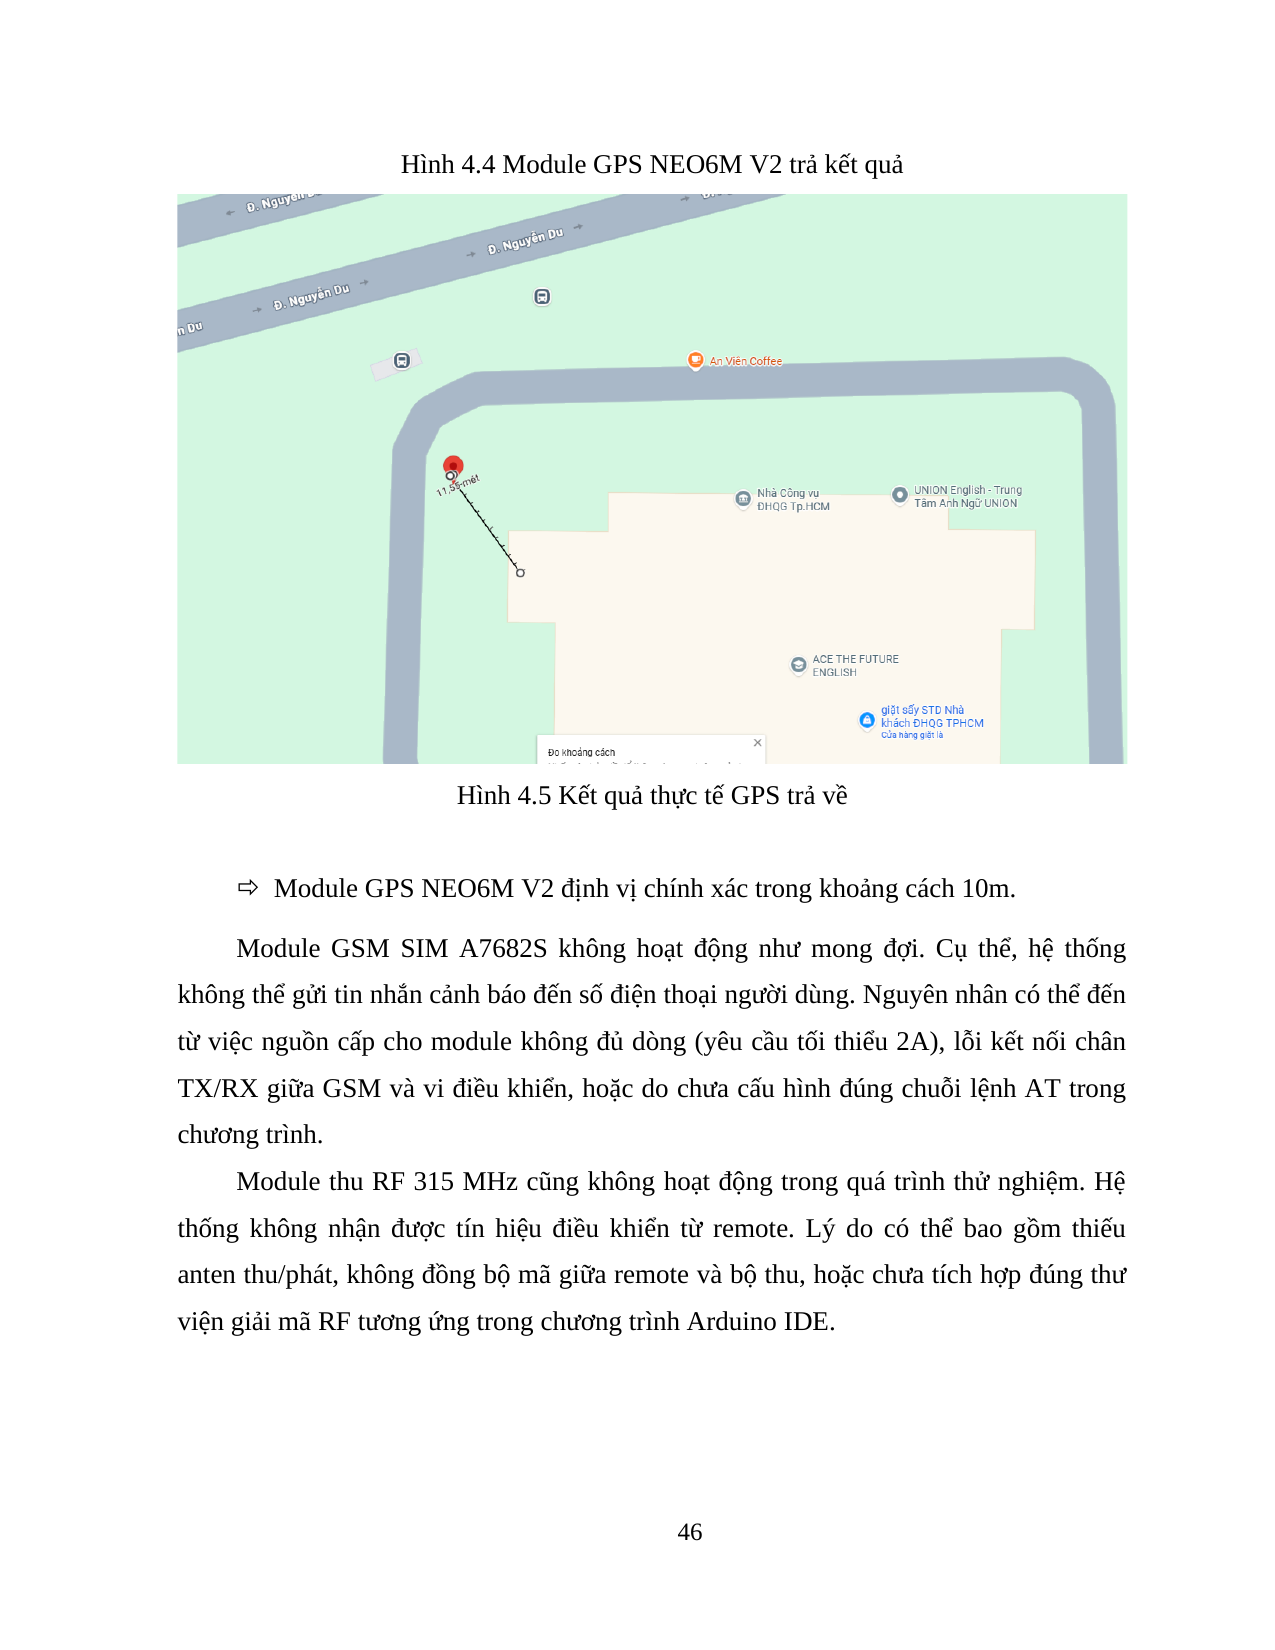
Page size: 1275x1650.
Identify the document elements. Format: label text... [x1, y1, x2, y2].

text Hình 4.5 Kết quả thực tế GPS trả về [177, 779, 1127, 810]
list Module GPS NEO6M V2 định vị chính xác trong khoảng cách 10m. [236, 872, 1127, 904]
picture [177, 194, 1128, 764]
text Module GSM SIM A7682S không hoạt động như mong đợi. Cụ thể, hệ thống không thể gửi tin nhắn cảnh báo đến số điện thoại người dùng. Nguyên nhân có thể đến từ việc nguồn cấp cho module không đủ dòng (yêu cầu tối thiểu 2A), lỗi kết nối chân TX/RX giữa GSM và vi điều khiển, hoặc do chưa cấu hình đúng chuỗi lệnh AT trong chương trình. [177, 932, 1127, 1150]
text Hình 4.4 Module GPS NEO6M V2 trả kết quả [177, 148, 1127, 179]
text Module thu RF 315 MHz cũng không hoạt động trong quá trình thử nghiệm. Hệ thống không nhận được tín hiệu điều khiển từ remote. Lý do có thể bao gồm thiếu anten thu/phát, không đồng bộ mã giữa remote và bộ thu, hoặc chưa tích hợp đúng thư viện giải mã RF tương ứng trong chương trình Arduino IDE. [177, 1165, 1127, 1336]
